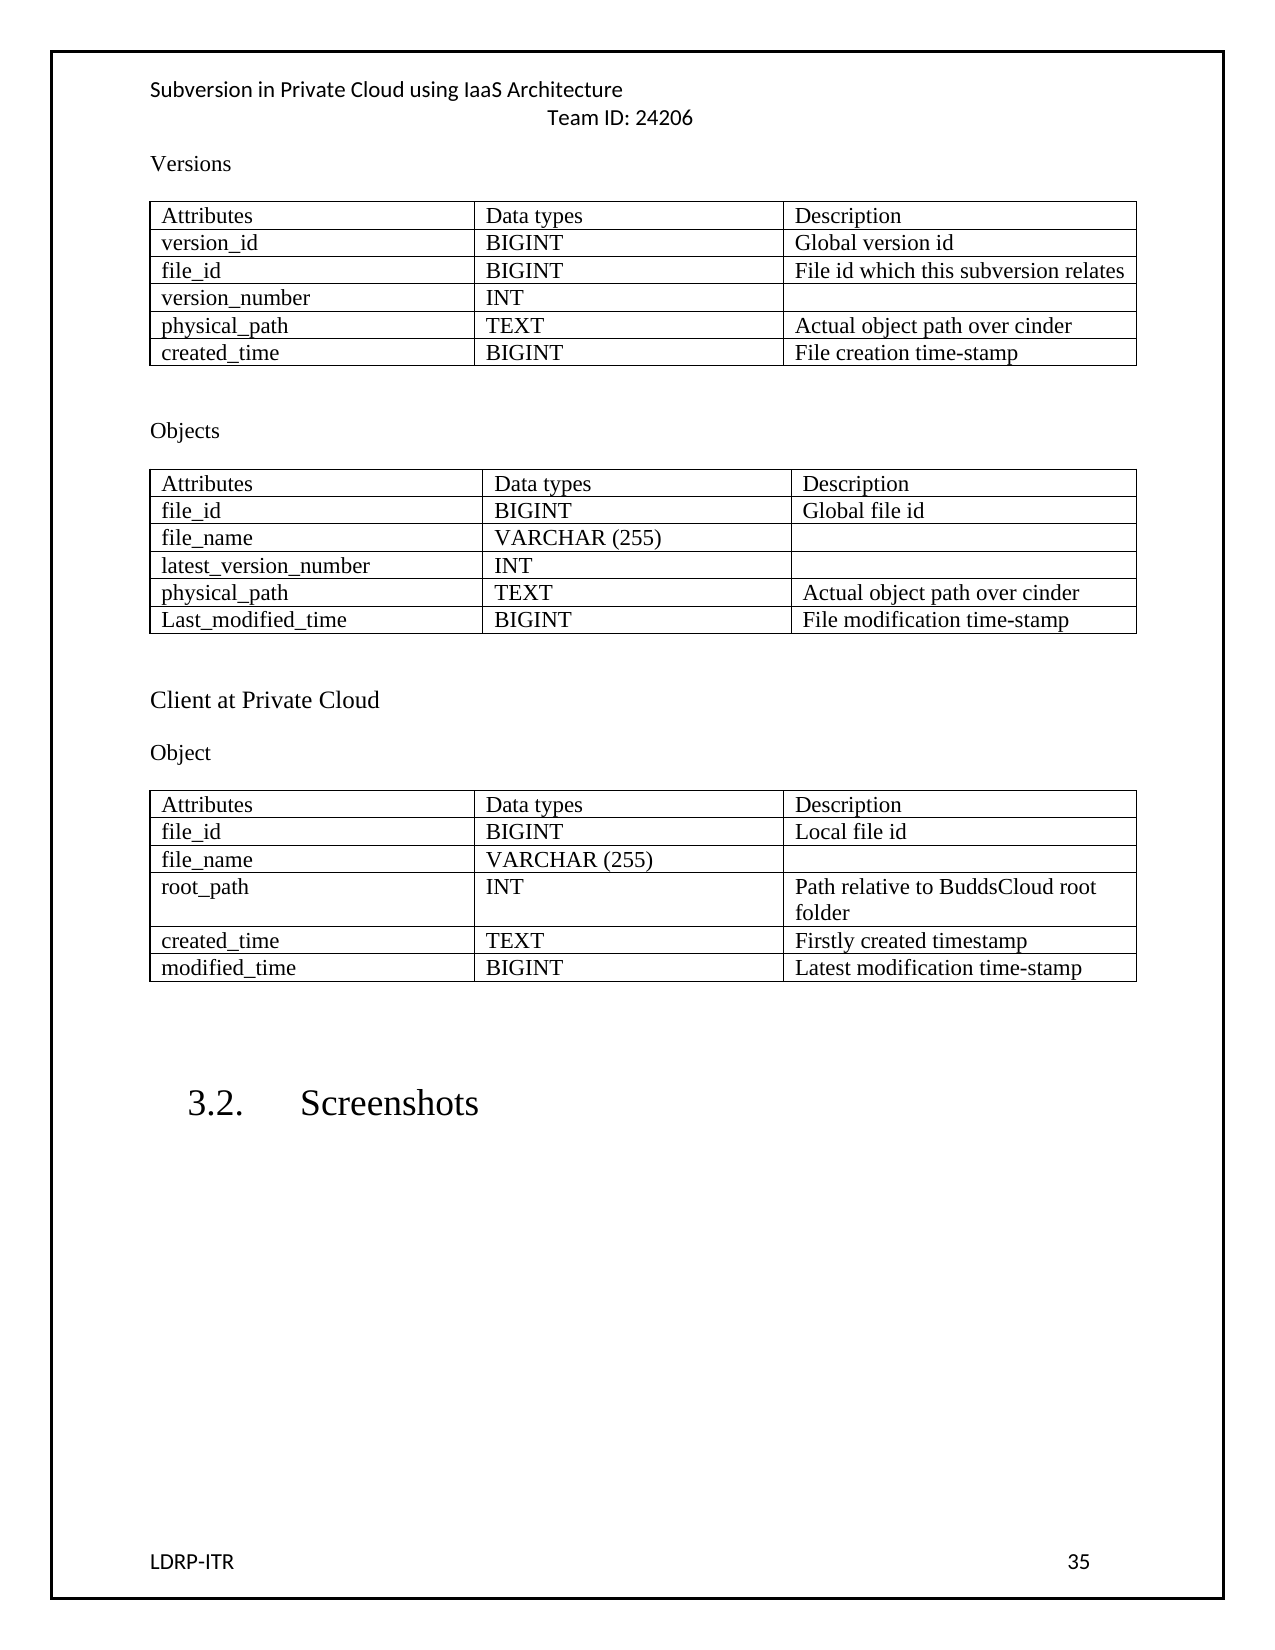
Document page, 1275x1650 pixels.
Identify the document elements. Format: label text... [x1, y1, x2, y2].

table_cell BIGINT [475, 230, 783, 256]
text Object [150, 739, 1125, 765]
text Objects [150, 417, 1125, 444]
table_cell BIGINT [475, 257, 783, 283]
table_cell file_id [151, 818, 474, 845]
table_cell physical_path [151, 312, 474, 338]
table_cell INT [475, 873, 783, 926]
table_header Attributes [151, 202, 474, 228]
table_cell file_id [151, 257, 474, 283]
table_cell INT [475, 284, 783, 311]
table_cell File modification time-stamp [792, 607, 1136, 633]
table_cell Global file id [792, 497, 1136, 523]
table_header Data types [475, 791, 783, 817]
table_cell TEXT [483, 579, 791, 606]
text Client at Private Cloud [150, 685, 1125, 714]
table_cell BIGINT [475, 954, 783, 981]
table_cell created_time [151, 339, 474, 365]
table_cell Local file id [784, 818, 1136, 845]
table_cell version_id [151, 230, 474, 256]
table_cell created_time [151, 927, 474, 953]
table_cell latest_version_number [151, 552, 482, 578]
table_cell BIGINT [483, 497, 791, 523]
table_cell physical_path [151, 579, 482, 606]
table_cell VARCHAR (255) [483, 524, 791, 551]
list Screenshots [187, 1081, 1125, 1124]
table_cell Actual object path over cinder [784, 312, 1136, 338]
table_cell Firstly created timestamp [784, 927, 1136, 953]
table_cell Path relative to BuddsCloud root folder [784, 873, 1136, 926]
table_header Attributes [151, 791, 474, 817]
table_cell [784, 284, 1136, 311]
table_cell Global version id [784, 230, 1136, 256]
table_header Attributes [151, 470, 482, 496]
table_cell BIGINT [475, 818, 783, 845]
table_cell BIGINT [483, 607, 791, 633]
table_cell [792, 524, 1136, 551]
table_cell root_path [151, 873, 474, 926]
table_header Data types [483, 470, 791, 496]
table_cell [784, 846, 1136, 872]
table_cell File id which this subversion relates [784, 257, 1136, 283]
table_cell version_number [151, 284, 474, 311]
table_cell TEXT [475, 927, 783, 953]
text Versions [150, 150, 1125, 176]
table_cell File creation time-stamp [784, 339, 1136, 365]
table_cell file_id [151, 497, 482, 523]
table_cell Actual object path over cinder [792, 579, 1136, 606]
table_header Description [784, 202, 1136, 228]
table_cell VARCHAR (255) [475, 846, 783, 872]
table_cell modified_time [151, 954, 474, 981]
table_cell INT [483, 552, 791, 578]
table_cell file_name [151, 846, 474, 872]
table_header Description [792, 470, 1136, 496]
table_cell TEXT [475, 312, 783, 338]
table_header Data types [475, 202, 783, 228]
table_cell Last_modified_time [151, 607, 482, 633]
table_cell [792, 552, 1136, 578]
table_cell BIGINT [475, 339, 783, 365]
table_cell file_name [151, 524, 482, 551]
table_cell Latest modification time-stamp [784, 954, 1136, 981]
table_header Description [784, 791, 1136, 817]
